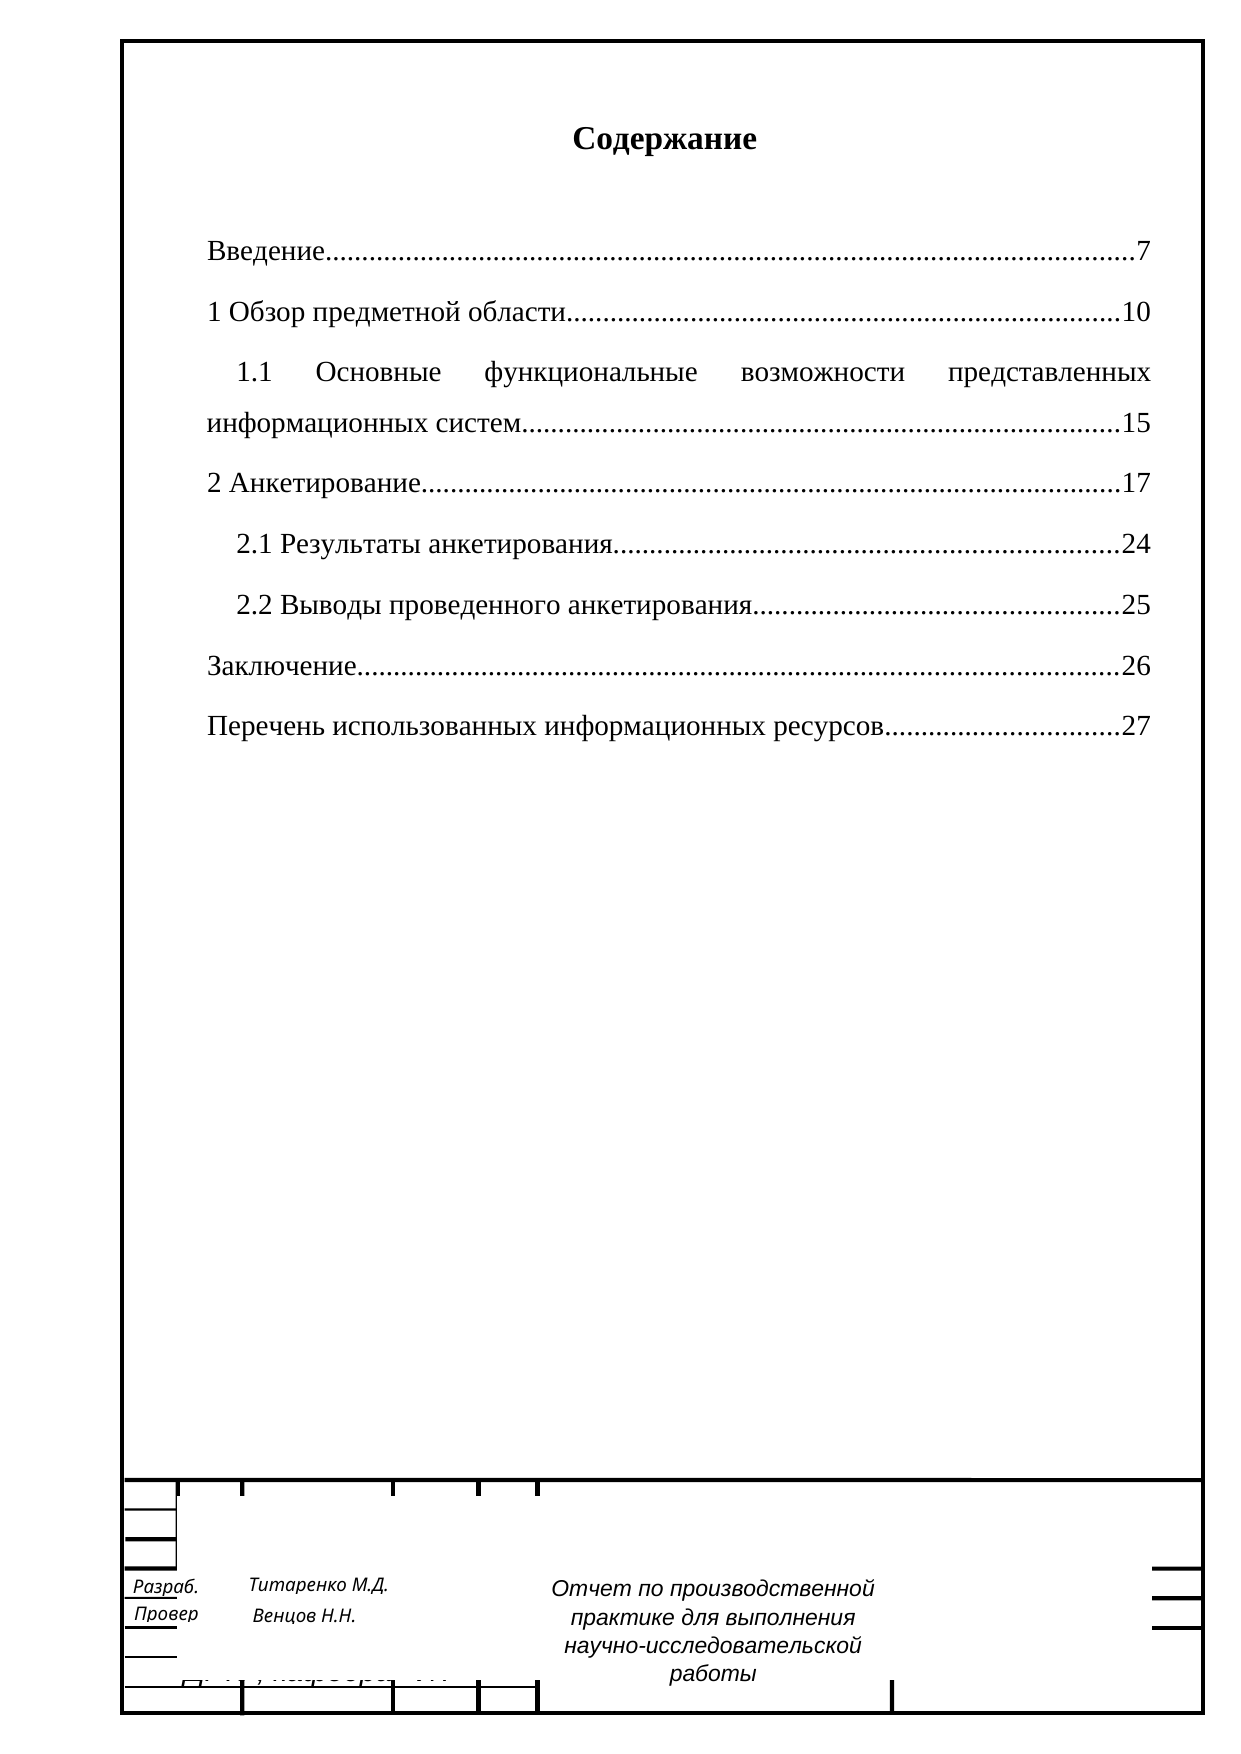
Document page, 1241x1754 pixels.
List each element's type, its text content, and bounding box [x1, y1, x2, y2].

text Содержание [177, 118, 1152, 156]
